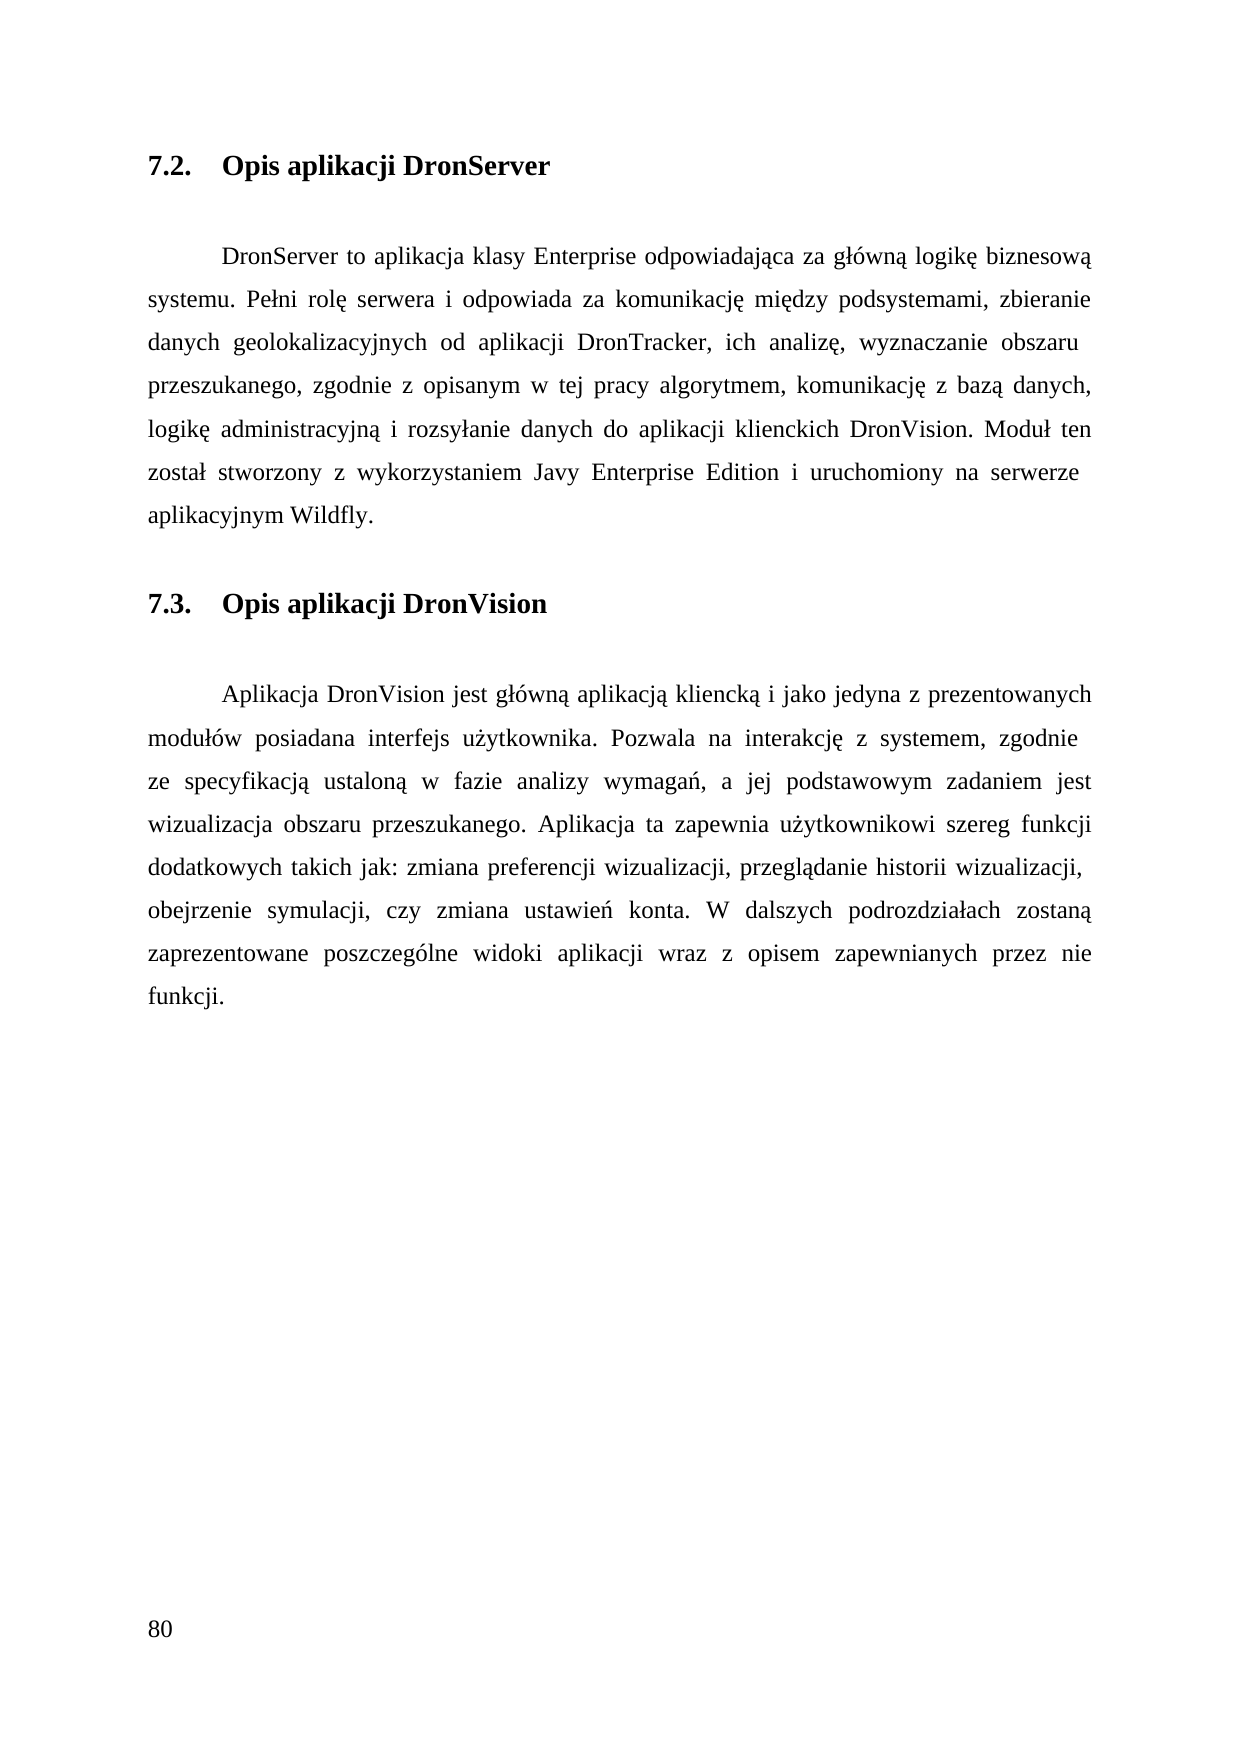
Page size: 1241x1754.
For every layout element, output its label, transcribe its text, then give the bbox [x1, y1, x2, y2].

subtitle Opis aplikacji DronVision [148, 586, 1092, 620]
text DronServer to aplikacja klasy Enterprise odpowiadająca za główną logikę biznesową systemu. Pełni rolę serwera i odpowiada za komunikację między podsystemami, zbieranie danych geolokalizacyjnych od aplikacji DronTracker, ich analizę, wyznaczanie obszaru przeszukanego, zgodnie z opisanym w tej pracy algorytmem, komunikację z bazą danych, logikę administracyjną i rozsyłanie danych do aplikacji klienckich DronVision. Moduł ten został stworzony z wykorzystaniem Javy Enterprise Edition i uruchomiony na serwerze aplikacyjnym Wildfly. [148, 241, 1092, 529]
text Aplikacja DronVision jest główną aplikacją kliencką i jako jedyna z prezentowanych modułów posiadana interfejs użytkownika. Pozwala na interakcję z systemem, zgodnie ze specyfikacją ustaloną w fazie analizy wymagań, a jej podstawowym zadaniem jest wizualizacja obszaru przeszukanego. Aplikacja ta zapewnia użytkownikowi szereg funkcji dodatkowych takich jak: zmiana preferencji wizualizacji, przeglądanie historii wizualizacji, obejrzenie symulacji, czy zmiana ustawień konta. W dalszych podrozdziałach zostaną zaprezentowane poszczególne widoki aplikacji wraz z opisem zapewnianych przez nie funkcji. [148, 679, 1092, 1010]
subtitle Opis aplikacji DronServer [148, 148, 1092, 181]
